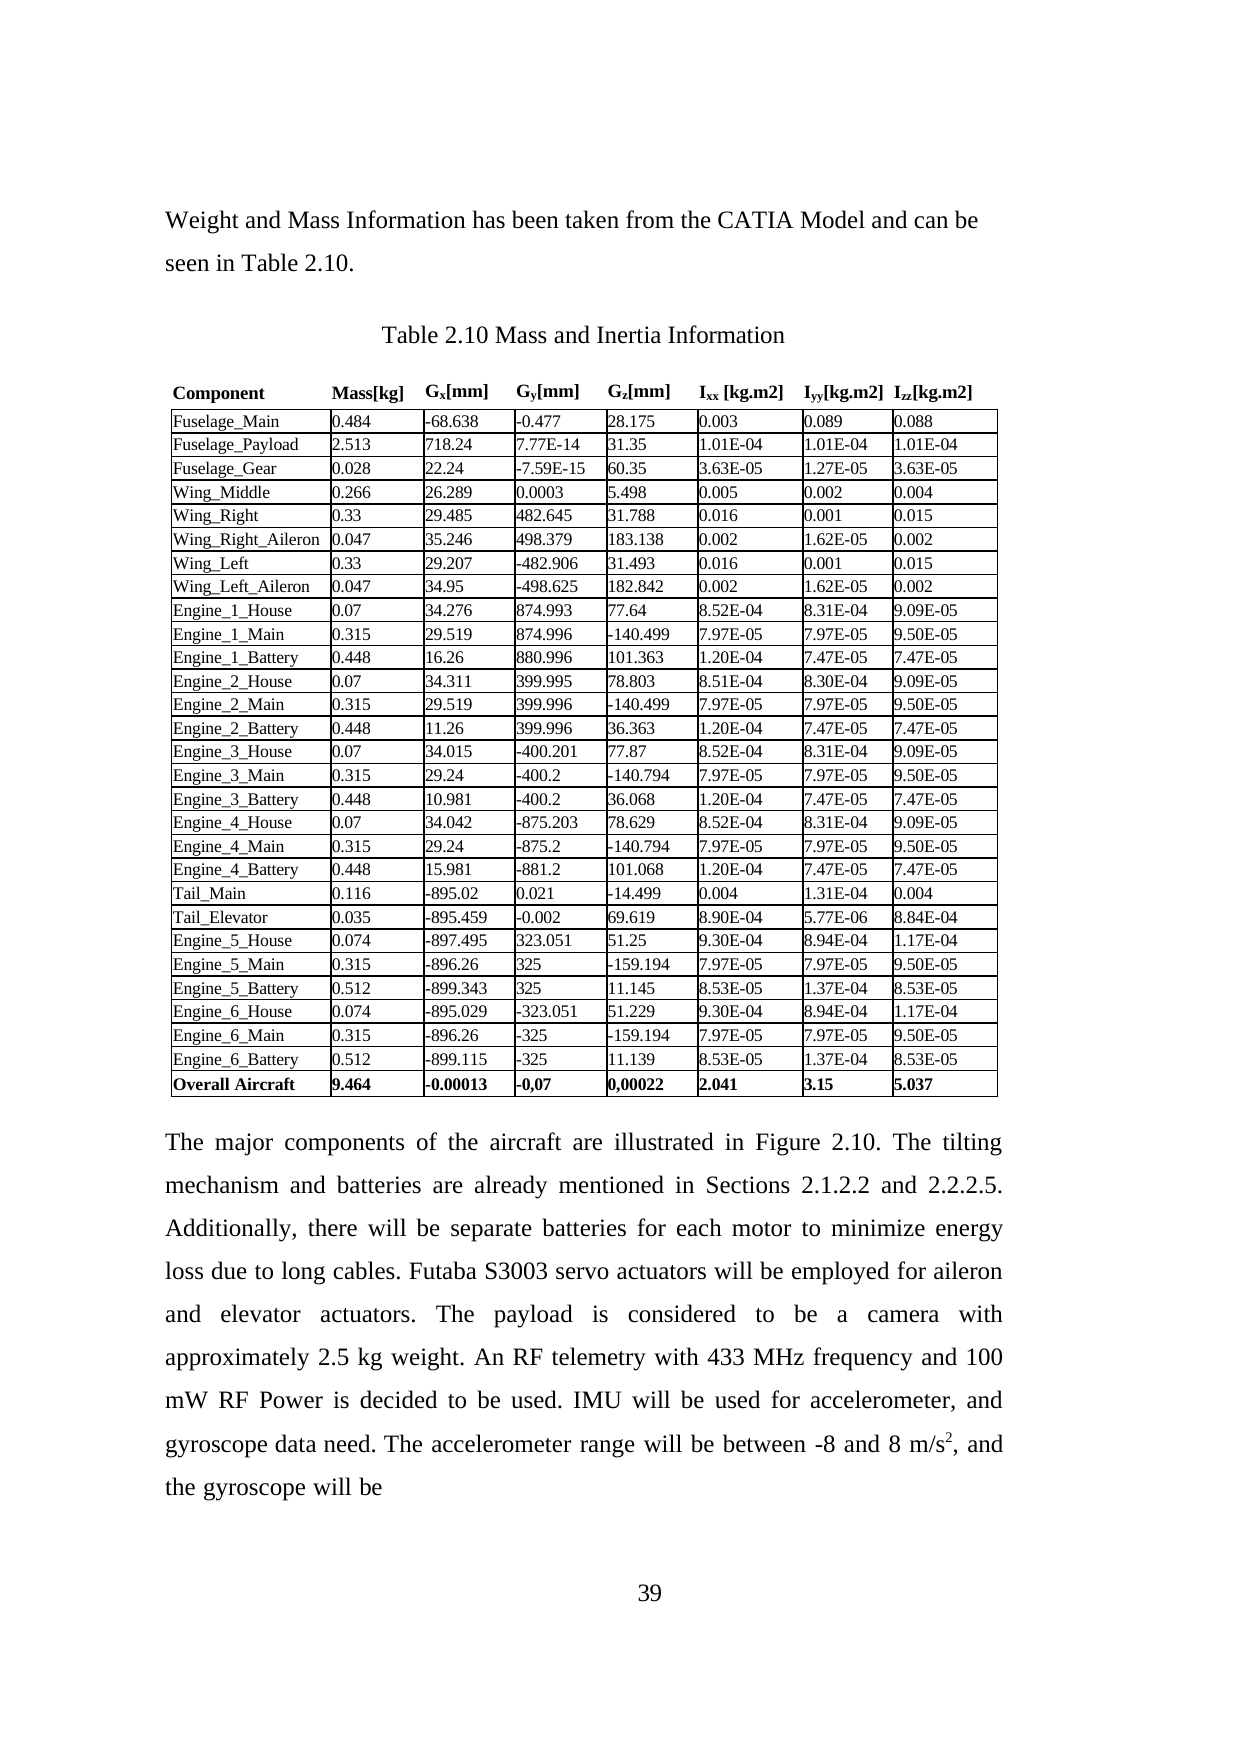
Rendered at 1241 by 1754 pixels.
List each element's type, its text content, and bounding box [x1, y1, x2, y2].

table_cell 22.24 [425, 457, 514, 479]
table_cell Tail_Elevator [172, 906, 330, 928]
table_cell 9.30E-04 [699, 930, 802, 951]
table_cell -400.2 [516, 788, 606, 810]
table_cell 8.30E-04 [804, 670, 892, 692]
table_cell Engine_5_Main [172, 953, 330, 975]
table_cell 0.315 [332, 693, 423, 715]
table_cell Engine_3_House [172, 741, 330, 762]
table_cell 7.47E-05 [894, 788, 997, 810]
table_cell 0.047 [332, 528, 423, 550]
table_cell 0.002 [699, 575, 802, 597]
table_cell -896.26 [425, 953, 514, 975]
table_cell 78.803 [608, 670, 697, 692]
table_cell -0.477 [516, 410, 606, 432]
table_cell Engine_1_Battery [172, 646, 330, 668]
table_cell -895.02 [425, 882, 514, 904]
table_cell Engine_2_Battery [172, 717, 330, 739]
table_cell 35.246 [425, 528, 514, 550]
table_cell 0.484 [332, 410, 423, 432]
table_cell -895.029 [425, 1000, 514, 1022]
table_cell 1.20E-04 [699, 859, 802, 881]
table_cell 0.003 [699, 410, 802, 432]
table_cell 9.50E-05 [894, 953, 997, 975]
table_header Iyy[kg.m2] [803, 382, 893, 408]
table_cell 29.207 [425, 552, 514, 574]
table_cell 9.50E-05 [894, 622, 997, 644]
table_cell 1.62E-05 [804, 528, 892, 550]
table_cell 399.996 [516, 693, 606, 715]
table_cell 69.619 [608, 906, 697, 928]
text Table 2.10 Mass and Inertia Information [381, 320, 1094, 349]
table_cell Wing_Left_Aileron [172, 575, 330, 597]
table_cell 5.037 [894, 1071, 997, 1096]
table_cell Engine_4_Main [172, 835, 330, 857]
table_cell 78.629 [608, 811, 697, 833]
table_cell 7.47E-05 [804, 859, 892, 881]
table_cell 0.315 [332, 835, 423, 857]
table_cell 0.315 [332, 622, 423, 644]
table_cell 8.31E-04 [804, 599, 892, 621]
table_cell 5.77E-06 [804, 906, 892, 928]
table_cell Fuselage_Main [172, 410, 330, 432]
table_cell 7.97E-05 [699, 622, 802, 644]
table_cell 0.315 [332, 1024, 423, 1046]
table_cell Engine_2_Main [172, 693, 330, 715]
table_cell 8.52E-04 [699, 741, 802, 762]
table_cell 399.995 [516, 670, 606, 692]
table_cell 182.842 [608, 575, 697, 597]
table_cell -400.2 [516, 764, 606, 786]
table_cell Engine_2_House [172, 670, 330, 692]
table_cell 1.17E-04 [894, 930, 997, 951]
table_cell 323.051 [516, 930, 606, 951]
table_cell 8.53E-05 [699, 977, 802, 999]
table_cell 34.311 [425, 670, 514, 692]
table_cell -899.343 [425, 977, 514, 999]
table_cell 9.30E-04 [699, 1000, 802, 1022]
table_cell -482.906 [516, 552, 606, 574]
table_cell 5.498 [608, 481, 697, 503]
table_cell -68.638 [425, 410, 514, 432]
table_cell 0.002 [894, 528, 997, 550]
table_cell Engine_5_Battery [172, 977, 330, 999]
table_cell 0.015 [894, 552, 997, 574]
table_cell 8.53E-05 [894, 977, 997, 999]
table_cell 29.519 [425, 622, 514, 644]
table_cell Engine_6_House [172, 1000, 330, 1022]
table_cell 34.95 [425, 575, 514, 597]
table_cell 0.004 [894, 882, 997, 904]
table_cell 8.53E-05 [699, 1047, 802, 1069]
table_cell 0.07 [332, 811, 423, 833]
table_cell 0.002 [894, 575, 997, 597]
table_cell Tail_Main [172, 882, 330, 904]
table_cell 7.97E-05 [804, 1024, 892, 1046]
table_cell 15.981 [425, 859, 514, 881]
table_cell -897.495 [425, 930, 514, 951]
table_cell 8.90E-04 [699, 906, 802, 928]
table_cell -899.115 [425, 1047, 514, 1069]
table_cell 0.015 [894, 505, 997, 526]
table_cell -0.002 [516, 906, 606, 928]
table_cell 101.068 [608, 859, 697, 881]
table_cell 0.016 [699, 505, 802, 526]
table_cell 7.47E-05 [894, 859, 997, 881]
table_cell Wing_Right [172, 505, 330, 526]
table_cell 1.20E-04 [699, 788, 802, 810]
table_cell Engine_1_House [172, 599, 330, 621]
table_cell -159.194 [608, 1024, 697, 1046]
table_cell 8.53E-05 [894, 1047, 997, 1069]
table_cell -7.59E-15 [516, 457, 606, 479]
table_cell Engine_3_Battery [172, 788, 330, 810]
table_cell 399.996 [516, 717, 606, 739]
table_cell 0.512 [332, 977, 423, 999]
table_cell 1.27E-05 [804, 457, 892, 479]
table_cell Engine_4_House [172, 811, 330, 833]
table_cell 498.379 [516, 528, 606, 550]
table_cell 7.47E-05 [804, 717, 892, 739]
table_cell 29.24 [425, 835, 514, 857]
table_cell 0.047 [332, 575, 423, 597]
table_cell 0.001 [804, 505, 892, 526]
table_cell 3.63E-05 [699, 457, 802, 479]
table_cell Engine_4_Battery [172, 859, 330, 881]
table_cell 3.63E-05 [894, 457, 997, 479]
table_cell 874.993 [516, 599, 606, 621]
table_cell 9.09E-05 [894, 670, 997, 692]
table_cell 718.24 [425, 434, 514, 456]
table_cell 0.035 [332, 906, 423, 928]
table_cell 7.47E-05 [894, 717, 997, 739]
table_cell 34.276 [425, 599, 514, 621]
table_cell 1.01E-04 [699, 434, 802, 456]
table_cell 0,00022 [608, 1071, 697, 1096]
text The major components of the aircraft are illustrated in Figure 2.10. The tilting mechanism and batteries are already mentioned in Sections 2.1.2.2 and 2.2.2.5. Additionally, there will be separate batteries for each motor to minimize energy loss due to long cables. Futaba S3003 servo actuators will be employed for aileron and elevator actuators. The payload is considered to be a camera with approximately 2.5 kg weight. An RF telemetry with 433 MHz frequency and 100 mW RF Power is decided to be used. IMU will be used for accelerometer, and gyroscope data need. The accelerometer range will be between -8 and 8 m/s2, and the gyroscope will be [165, 1127, 1004, 1501]
table_cell 9.464 [332, 1071, 423, 1096]
table_cell Fuselage_Payload [172, 434, 330, 456]
text Weight and Mass Information has been taken from the CATIA Model and can be seen in Table 2.10. [165, 205, 1003, 277]
table_cell 7.97E-05 [699, 693, 802, 715]
table_cell 8.31E-04 [804, 741, 892, 762]
table_header Component [172, 382, 331, 408]
table_cell 10.981 [425, 788, 514, 810]
table_cell -325 [516, 1024, 606, 1046]
table_cell 0.116 [332, 882, 423, 904]
table_cell -498.625 [516, 575, 606, 597]
table_cell 9.50E-05 [894, 764, 997, 786]
table_cell 0.07 [332, 670, 423, 692]
table_cell 0.021 [516, 882, 606, 904]
table_cell 0.004 [894, 481, 997, 503]
table_cell 2.041 [699, 1071, 802, 1096]
table_cell 0.07 [332, 599, 423, 621]
table_cell -896.26 [425, 1024, 514, 1046]
table_cell 7.97E-05 [804, 693, 892, 715]
table_cell 8.51E-04 [699, 670, 802, 692]
table_cell 0.512 [332, 1047, 423, 1069]
table_cell 34.015 [425, 741, 514, 762]
table_cell 8.52E-04 [699, 811, 802, 833]
table_header Gz[mm] [607, 382, 698, 408]
table_cell 0.448 [332, 859, 423, 881]
table_cell 183.138 [608, 528, 697, 550]
table_cell Engine_6_Main [172, 1024, 330, 1046]
table_cell 1.20E-04 [699, 646, 802, 668]
table_cell 2.513 [332, 434, 423, 456]
table_cell 0.0003 [516, 481, 606, 503]
table_cell 1.17E-04 [894, 1000, 997, 1022]
table_cell -881.2 [516, 859, 606, 881]
table_cell 7.97E-05 [699, 953, 802, 975]
table_cell Engine_3_Main [172, 764, 330, 786]
table_cell 1.20E-04 [699, 717, 802, 739]
table_cell 0.33 [332, 552, 423, 574]
table_cell -0.00013 [425, 1071, 514, 1096]
table_cell -895.459 [425, 906, 514, 928]
table_header Gy[mm] [515, 382, 607, 408]
table_cell 0.074 [332, 930, 423, 951]
table_cell 8.84E-04 [894, 906, 997, 928]
table_cell 880.996 [516, 646, 606, 668]
table_cell 9.50E-05 [894, 1024, 997, 1046]
table_cell -325 [516, 1047, 606, 1069]
table_cell 3.15 [804, 1071, 892, 1096]
table_cell 60.35 [608, 457, 697, 479]
table_cell 0.002 [699, 528, 802, 550]
table_cell 0.004 [699, 882, 802, 904]
table_cell 0.315 [332, 953, 423, 975]
table_cell 7.97E-05 [699, 1024, 802, 1046]
table_cell 1.37E-04 [804, 1047, 892, 1069]
table_cell 1.01E-04 [804, 434, 892, 456]
table_cell 8.94E-04 [804, 1000, 892, 1022]
table_cell 1.31E-04 [804, 882, 892, 904]
table_cell 7.47E-05 [804, 646, 892, 668]
table_cell Wing_Left [172, 552, 330, 574]
table_cell 11.145 [608, 977, 697, 999]
table_header Mass[kg] [331, 382, 424, 408]
table_cell Engine_6_Battery [172, 1047, 330, 1069]
table_cell 16.26 [425, 646, 514, 668]
table_cell 874.996 [516, 622, 606, 644]
table_cell 7.47E-05 [894, 646, 997, 668]
table_cell 26.289 [425, 481, 514, 503]
table_cell 7.97E-05 [699, 835, 802, 857]
table_cell 9.09E-05 [894, 599, 997, 621]
table_cell Fuselage_Gear [172, 457, 330, 479]
table_cell 9.09E-05 [894, 811, 997, 833]
table_cell 0.028 [332, 457, 423, 479]
table_cell Overall Aircraft [172, 1071, 330, 1096]
table_cell 8.94E-04 [804, 930, 892, 951]
table_header Gx[mm] [424, 382, 515, 408]
table_cell 36.363 [608, 717, 697, 739]
table_cell 0.088 [894, 410, 997, 432]
table_cell 31.35 [608, 434, 697, 456]
table_cell 29.24 [425, 764, 514, 786]
table_cell -875.2 [516, 835, 606, 857]
table_cell 77.87 [608, 741, 697, 762]
table_cell 7.97E-05 [804, 622, 892, 644]
table_cell 0.002 [804, 481, 892, 503]
table_cell -140.794 [608, 764, 697, 786]
table_cell 482.645 [516, 505, 606, 526]
table_cell 36.068 [608, 788, 697, 810]
table_cell -14.499 [608, 882, 697, 904]
table_cell 29.519 [425, 693, 514, 715]
table_cell 77.64 [608, 599, 697, 621]
table_cell 0.016 [699, 552, 802, 574]
table_cell -400.201 [516, 741, 606, 762]
table_cell 51.25 [608, 930, 697, 951]
table_cell 1.37E-04 [804, 977, 892, 999]
table_cell 0.448 [332, 788, 423, 810]
table_cell -140.499 [608, 693, 697, 715]
table_cell 1.62E-05 [804, 575, 892, 597]
table_cell 7.97E-05 [804, 835, 892, 857]
table_cell -140.499 [608, 622, 697, 644]
table_cell 7.97E-05 [699, 764, 802, 786]
table_cell Wing_Right_Aileron [172, 528, 330, 550]
table_cell 7.77E-14 [516, 434, 606, 456]
table_cell 101.363 [608, 646, 697, 668]
table_cell 8.52E-04 [699, 599, 802, 621]
table_cell 11.26 [425, 717, 514, 739]
table_cell 9.50E-05 [894, 835, 997, 857]
table_cell 29.485 [425, 505, 514, 526]
table_cell 7.47E-05 [804, 788, 892, 810]
table_cell 0.315 [332, 764, 423, 786]
table_cell 0.448 [332, 717, 423, 739]
table_cell 8.31E-04 [804, 811, 892, 833]
table_cell -140.794 [608, 835, 697, 857]
table_cell -323.051 [516, 1000, 606, 1022]
table_cell -875.203 [516, 811, 606, 833]
table_cell -159.194 [608, 953, 697, 975]
table_cell Engine_1_Main [172, 622, 330, 644]
table_cell 9.09E-05 [894, 741, 997, 762]
table_cell 0.001 [804, 552, 892, 574]
table_cell 31.788 [608, 505, 697, 526]
table_cell 0.005 [699, 481, 802, 503]
table_cell 0.07 [332, 741, 423, 762]
table_cell -0,07 [516, 1071, 606, 1096]
table_cell 7.97E-05 [804, 764, 892, 786]
table_cell 31.493 [608, 552, 697, 574]
table_cell 28.175 [608, 410, 697, 432]
table_header Izz[kg.m2] [893, 382, 997, 408]
table_cell 325 [516, 977, 606, 999]
table_cell 0.448 [332, 646, 423, 668]
table_cell 0.33 [332, 505, 423, 526]
table_cell 0.266 [332, 481, 423, 503]
table_cell 11.139 [608, 1047, 697, 1069]
table_cell 325 [516, 953, 606, 975]
table_cell 7.97E-05 [804, 953, 892, 975]
table_cell Wing_Middle [172, 481, 330, 503]
table_cell 1.01E-04 [894, 434, 997, 456]
table_cell 34.042 [425, 811, 514, 833]
table_cell 0.074 [332, 1000, 423, 1022]
table_cell 0.089 [804, 410, 892, 432]
table_cell 9.50E-05 [894, 693, 997, 715]
table_cell Engine_5_House [172, 930, 330, 951]
table_header Ixx [kg.m2] [698, 382, 803, 408]
table_cell 51.229 [608, 1000, 697, 1022]
